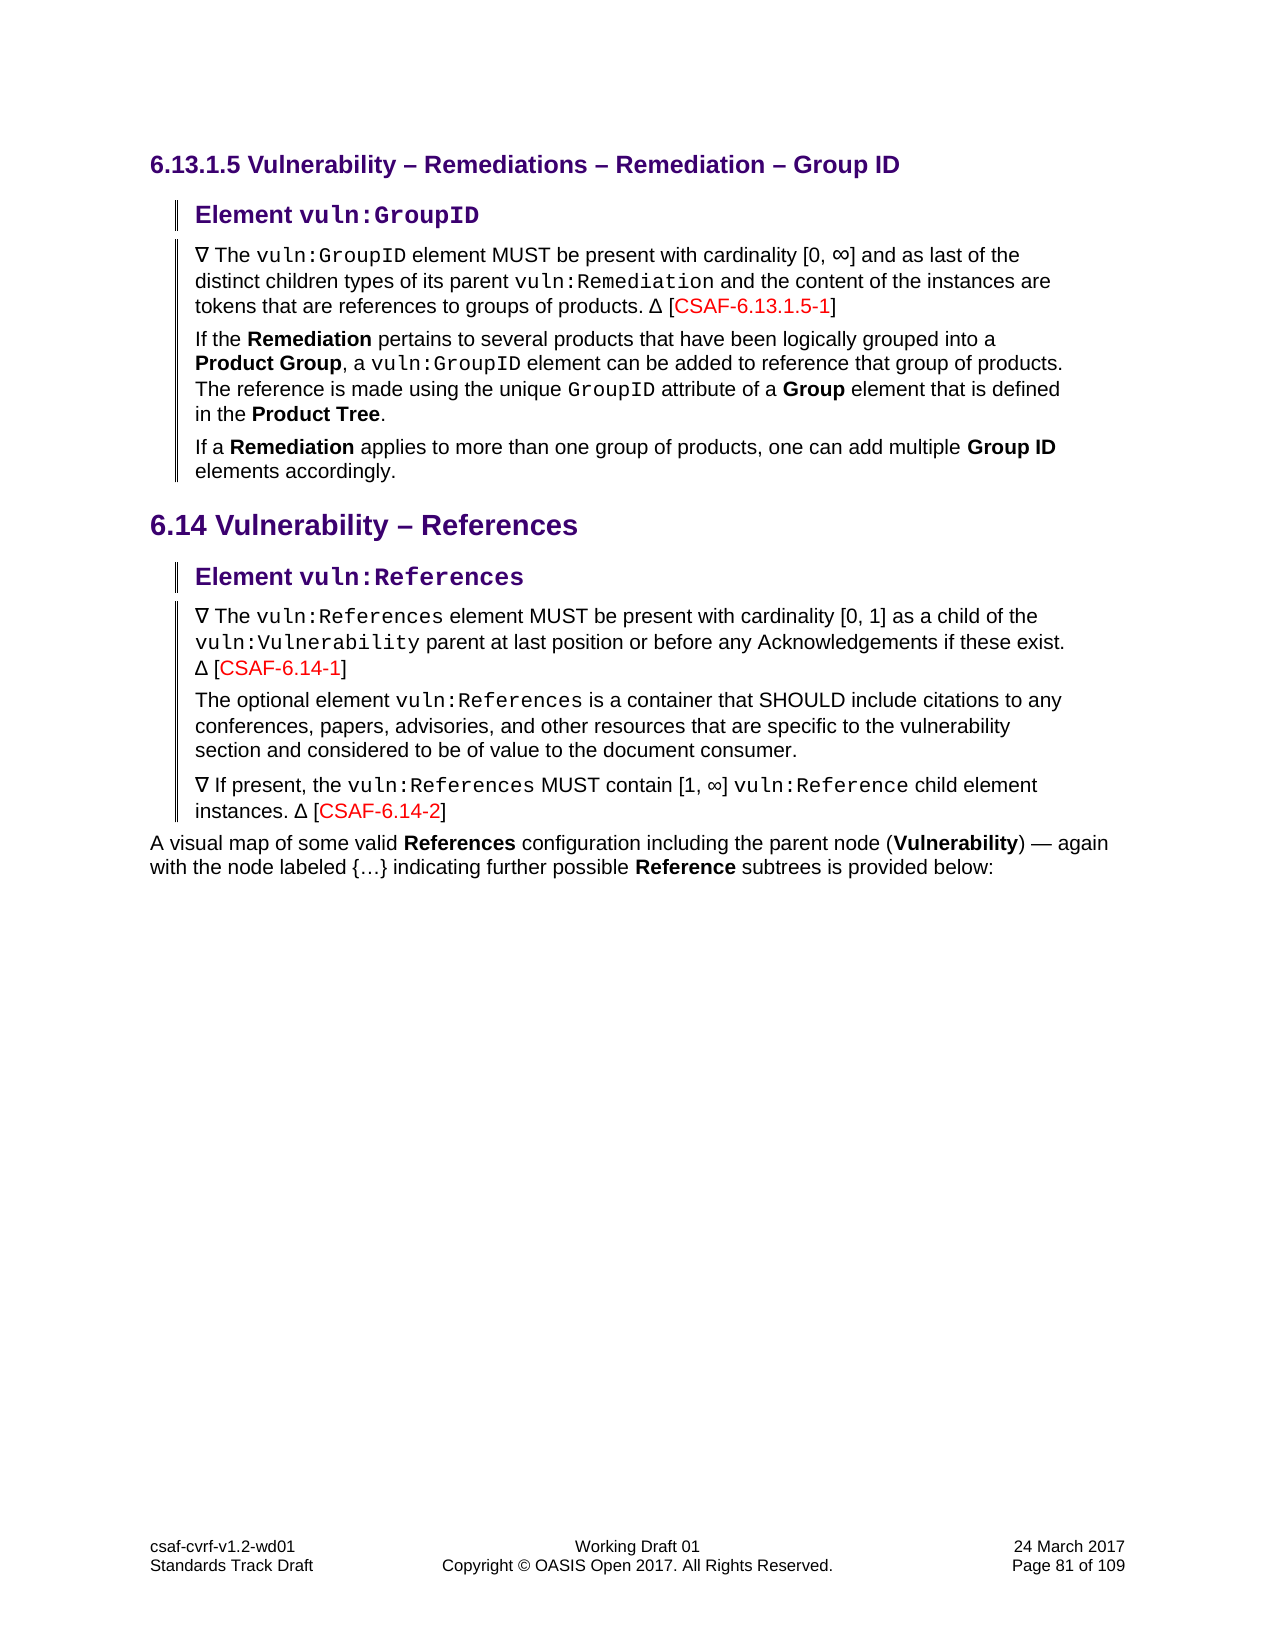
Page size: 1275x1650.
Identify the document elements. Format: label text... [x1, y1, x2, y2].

subtitle Element vuln:GroupID [175, 199, 1125, 231]
text A visual map of some valid References configuration including the parent node (Vulnerability) — again with the node labeled {…} indicating further possible Reference subtrees is provided below: [150, 831, 1125, 879]
subtitle Vulnerability – References [150, 507, 1125, 541]
text If the Remediation pertains to several products that have been logically grouped into a Product Group, a vuln:GroupID element can be added to reference that group of products. The reference is made using the unique GroupID attribute of a Group element that is defined in the Product Tree. [178, 327, 1080, 426]
text ∇ The vuln:GroupID element MUST be present with cardinality [0, ∞] and as last of the distinct children types of its parent vuln:Remediation and the content of the instances are tokens that are references to groups of products. ∆ [CSAF-6.13.1.5-1] [178, 239, 1080, 318]
subtitle Element vuln:References [178, 562, 1125, 593]
text The optional element vuln:References is a container that SHOULD include citations to any conferences, papers, advisories, and other resources that are specific to the vulnerability section and considered to be of value to the document consumer. [178, 688, 1080, 762]
text ∇ If present, the vuln:References MUST contain [1, ∞] vuln:Reference child element instances. ∆ [CSAF-6.14-2] [178, 770, 1080, 822]
text ∇ The vuln:References element MUST be present with cardinality [0, 1] as a child of the vuln:Vulnerability parent at last position or before any Acknowledgements if these exist. ∆ [CSAF-6.14-1] [178, 601, 1080, 679]
subtitle Vulnerability – Remediations – Remediation – Group ID [150, 150, 1125, 179]
text If a Remediation applies to more than one group of products, one can add multiple Group ID elements accordingly. [178, 434, 1080, 482]
